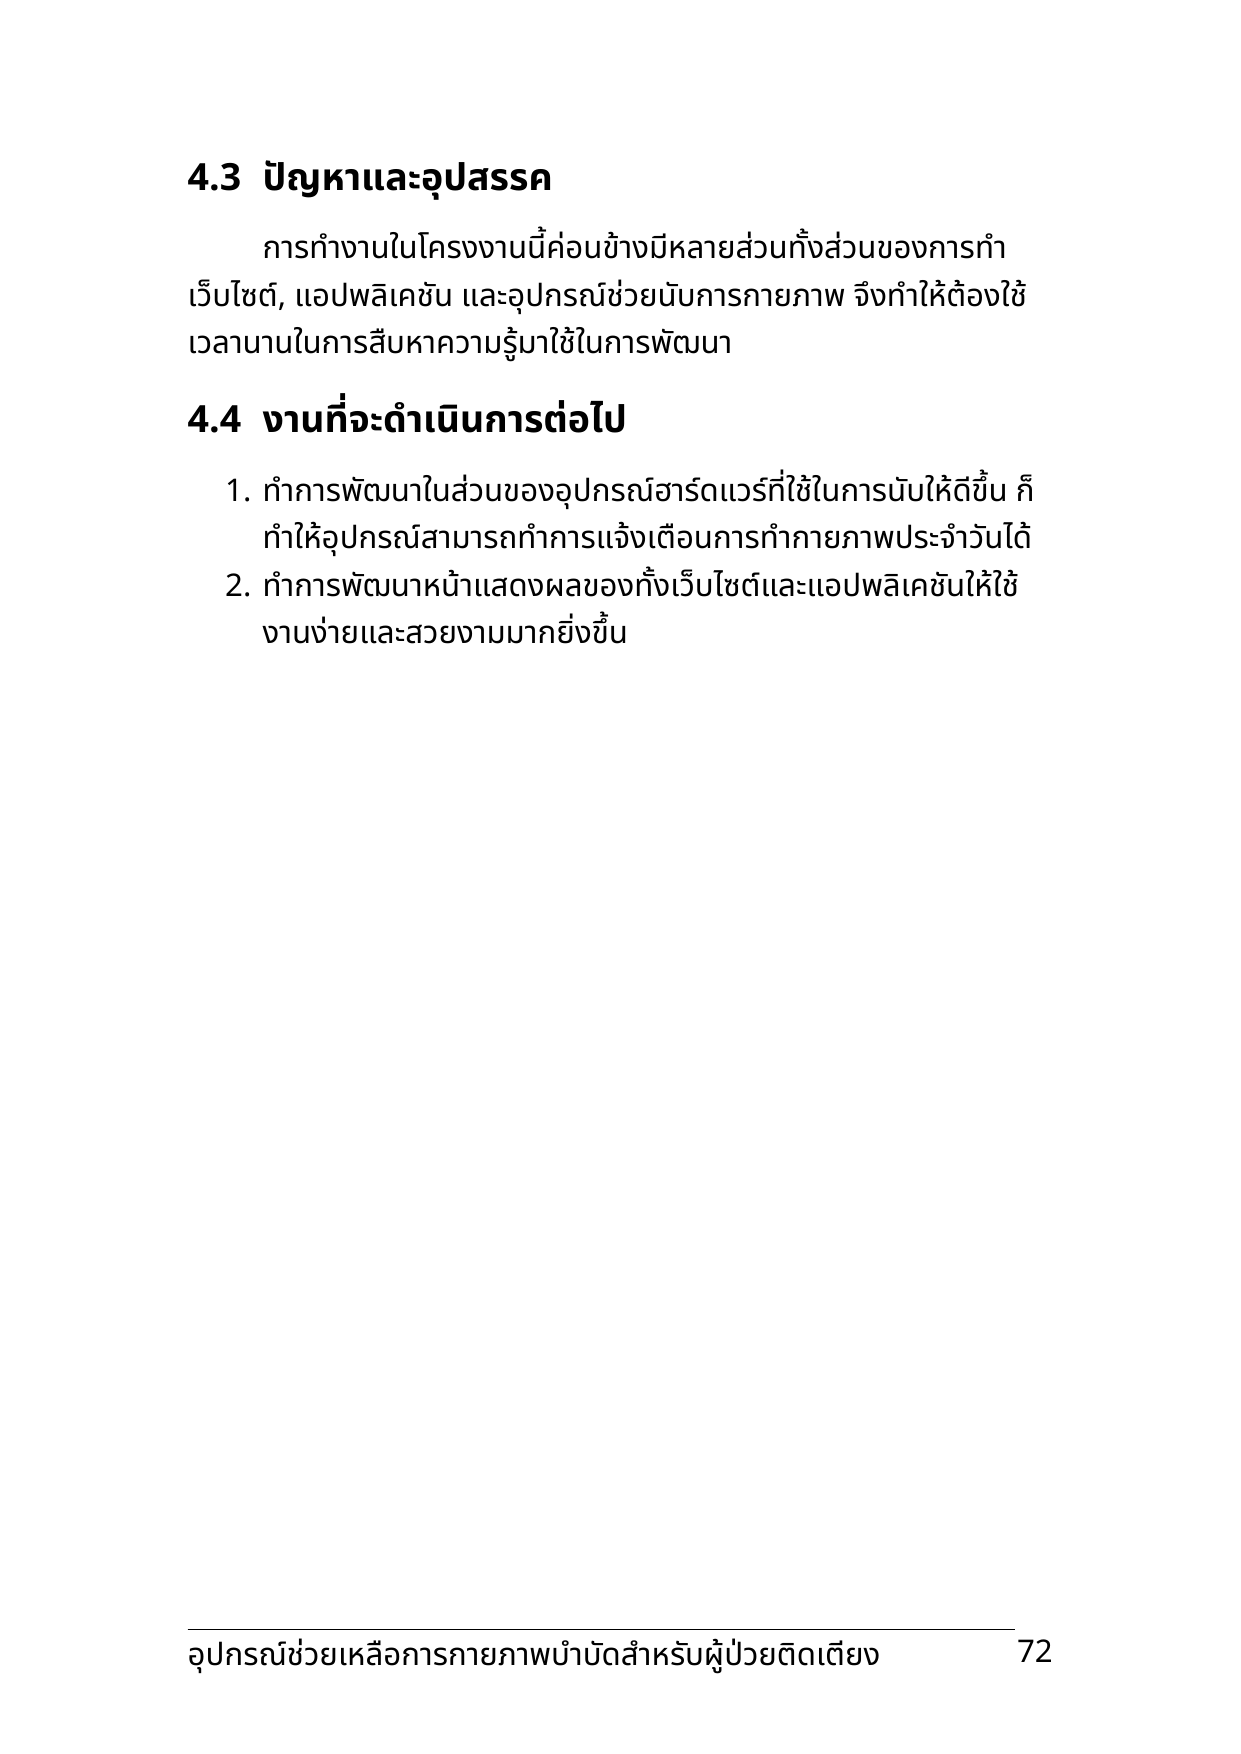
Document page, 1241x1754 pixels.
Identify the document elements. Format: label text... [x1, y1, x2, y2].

list ทำการพัฒนาหน้าแสดงผลของทั้งเว็บไซต์และแอปพลิเคชันให้ใช้งานง่ายและสวยงามมากยิ่งขึ้น [225, 563, 1053, 658]
subtitle งานที่จะดำเนินการต่อไป [187, 393, 1053, 449]
list ทำการพัฒนาในส่วนของอุปกรณ์ฮาร์ดแวร์ที่ใช้ในการนับให้ดีขึ้น ก็ทำให้อุปกรณ์สามารถทำการแจ้งเตือนการทำกายภาพประจำวันได้ [225, 468, 1053, 563]
subtitle ปัญหาและอุปสรรค [187, 150, 1053, 207]
text การทำงานในโครงงานนี้ค่อนข้างมีหลายส่วนทั้งส่วนของการทำเว็บไซต์, แอปพลิเคชัน และอุปกรณ์ช่วยนับการกายภาพ จึงทำให้ต้องใช้เวลานานในการสืบหาความรู้มาใช้ในการพัฒนา [187, 226, 1053, 368]
